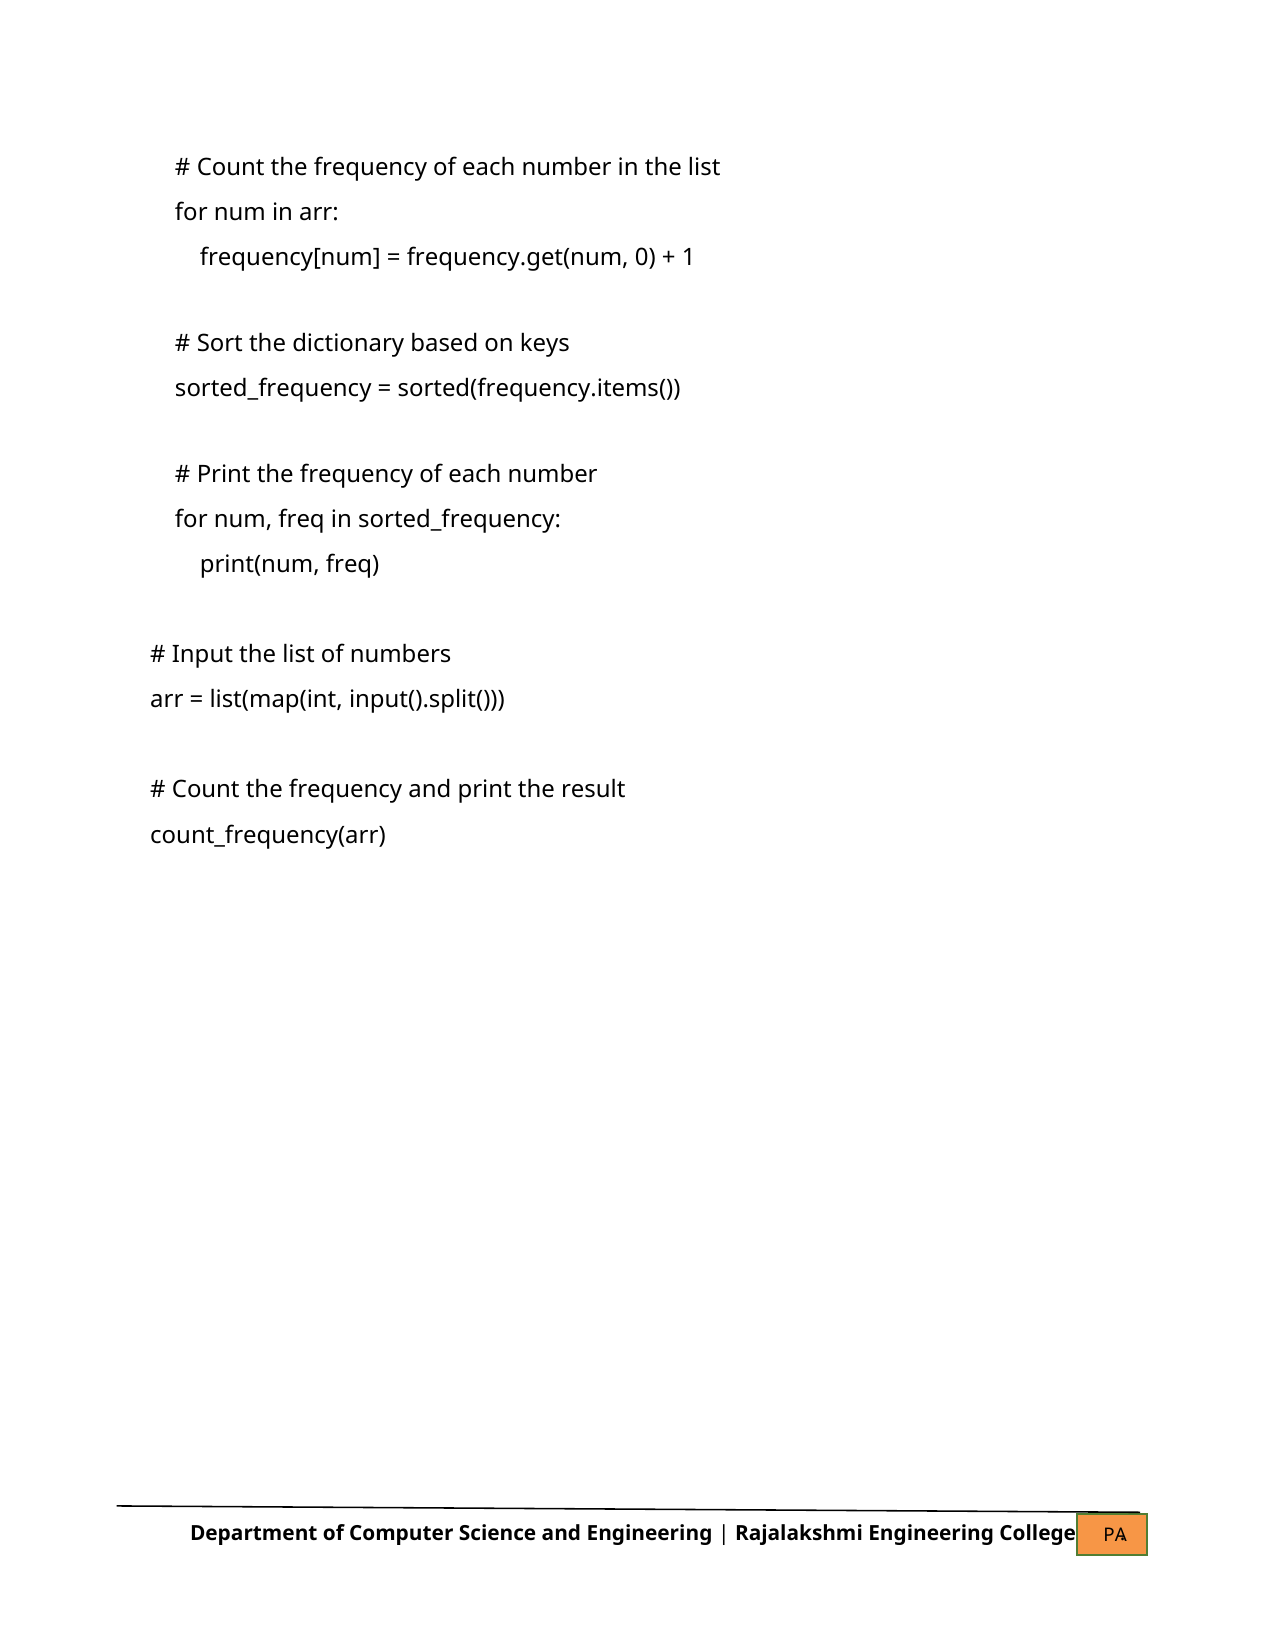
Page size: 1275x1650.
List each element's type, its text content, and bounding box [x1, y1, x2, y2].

text # Count the frequency and print the result [150, 772, 1125, 805]
text # Input the list of numbers [150, 637, 1125, 669]
text # Sort the dictionary based on keys [150, 326, 1125, 358]
text frequency[num] = frequency.get(num, 0) + 1 [150, 240, 1125, 273]
text arr = list(map(int, input().split())) [150, 682, 1125, 715]
text sorted_frequency = sorted(frequency.items()) [150, 371, 1125, 403]
text # Print the frequency of each number [150, 457, 1125, 489]
text for num in arr: [150, 195, 1125, 228]
text print(num, freq) [150, 547, 1125, 579]
text # Count the frequency of each number in the list [150, 150, 1125, 183]
text for num, freq in sorted_frequency: [150, 502, 1125, 534]
text count_frequency(arr) [150, 817, 1125, 850]
